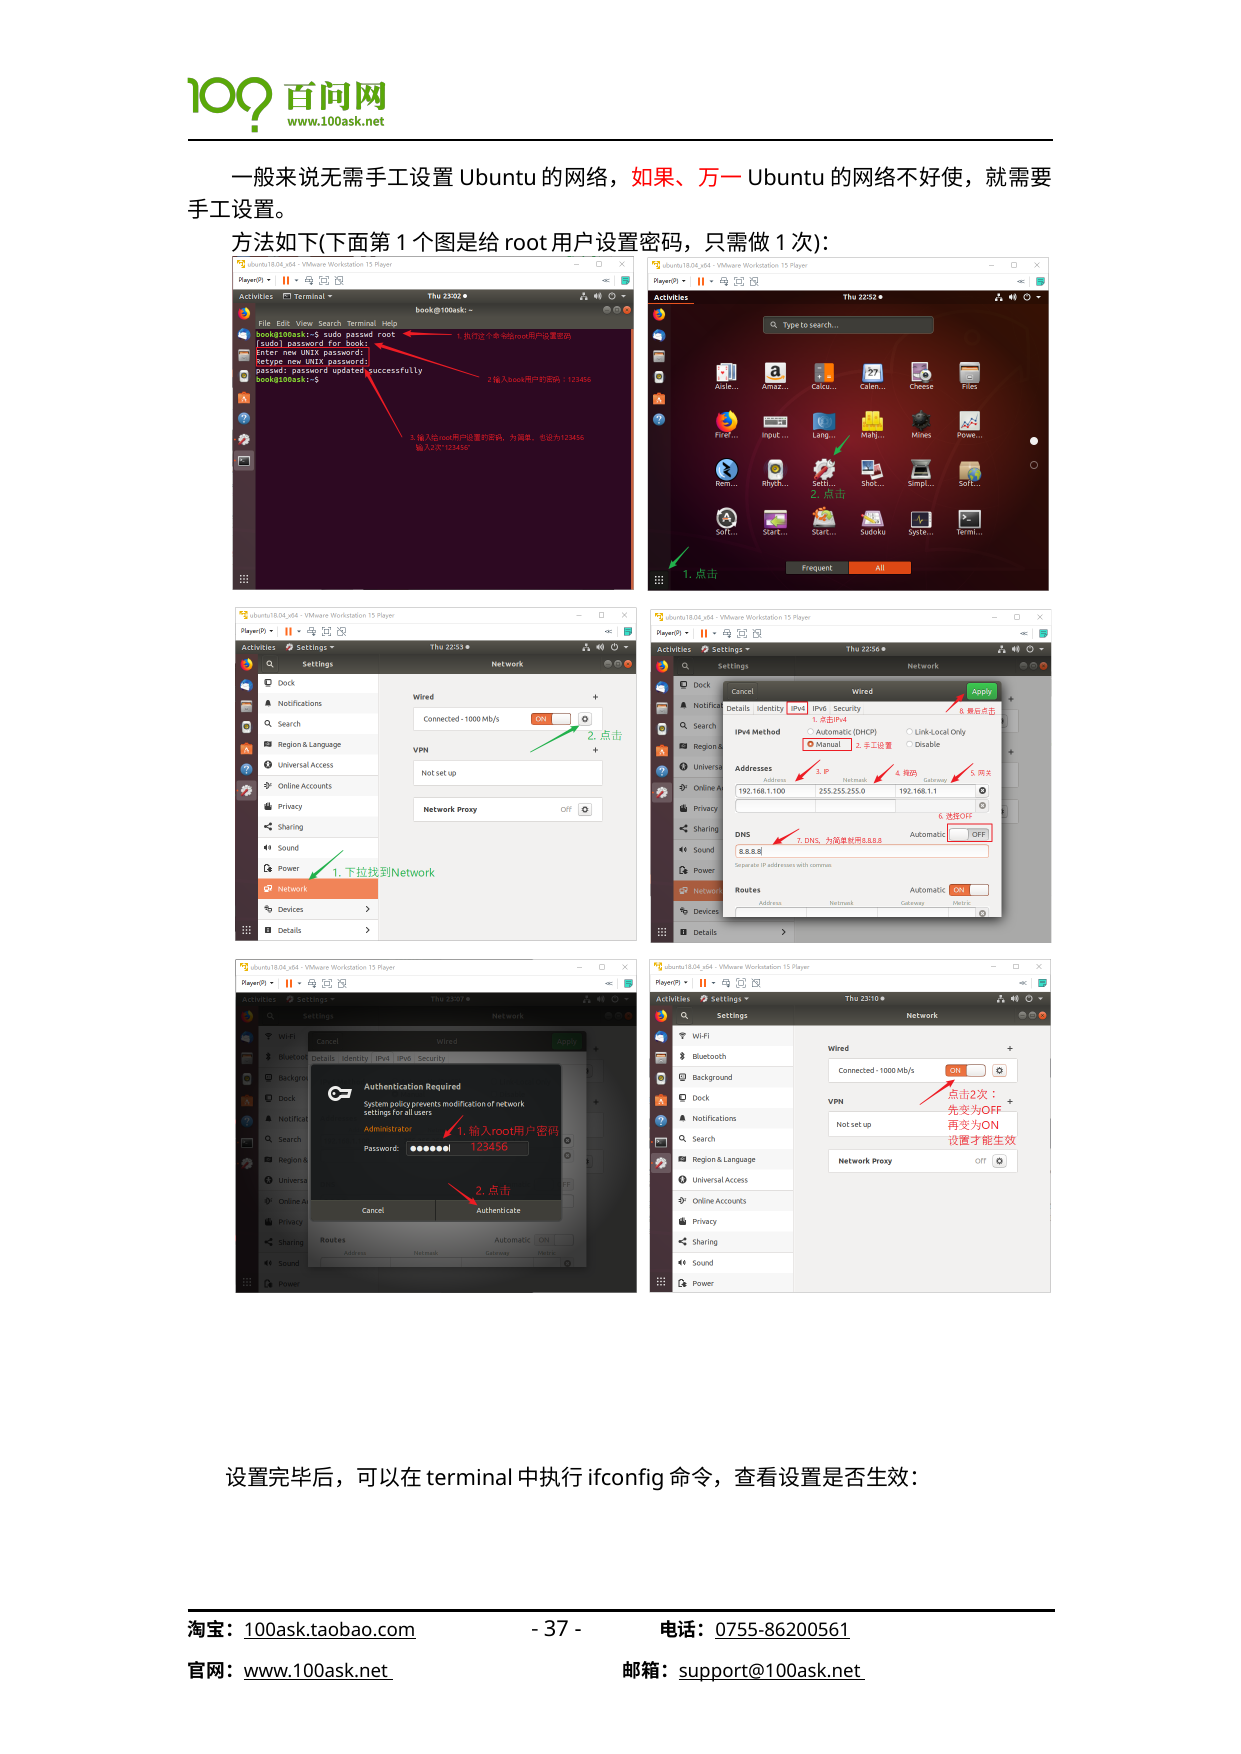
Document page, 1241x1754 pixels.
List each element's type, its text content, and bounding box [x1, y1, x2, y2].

text 方法如下(下面第1个图是给root用户设置密码，只需做1次)： [187, 224, 1053, 257]
picture [187, 77, 386, 138]
picture [232, 256, 1052, 1293]
text 一般来说无需手工设置Ubuntu的网络，如果、万一Ubuntu的网络不好使，就需要手工设置。 [187, 159, 1053, 224]
list 设置完毕后，可以在terminal中执行ifconfig命令，查看设置是否生效： [225, 1459, 1053, 1492]
